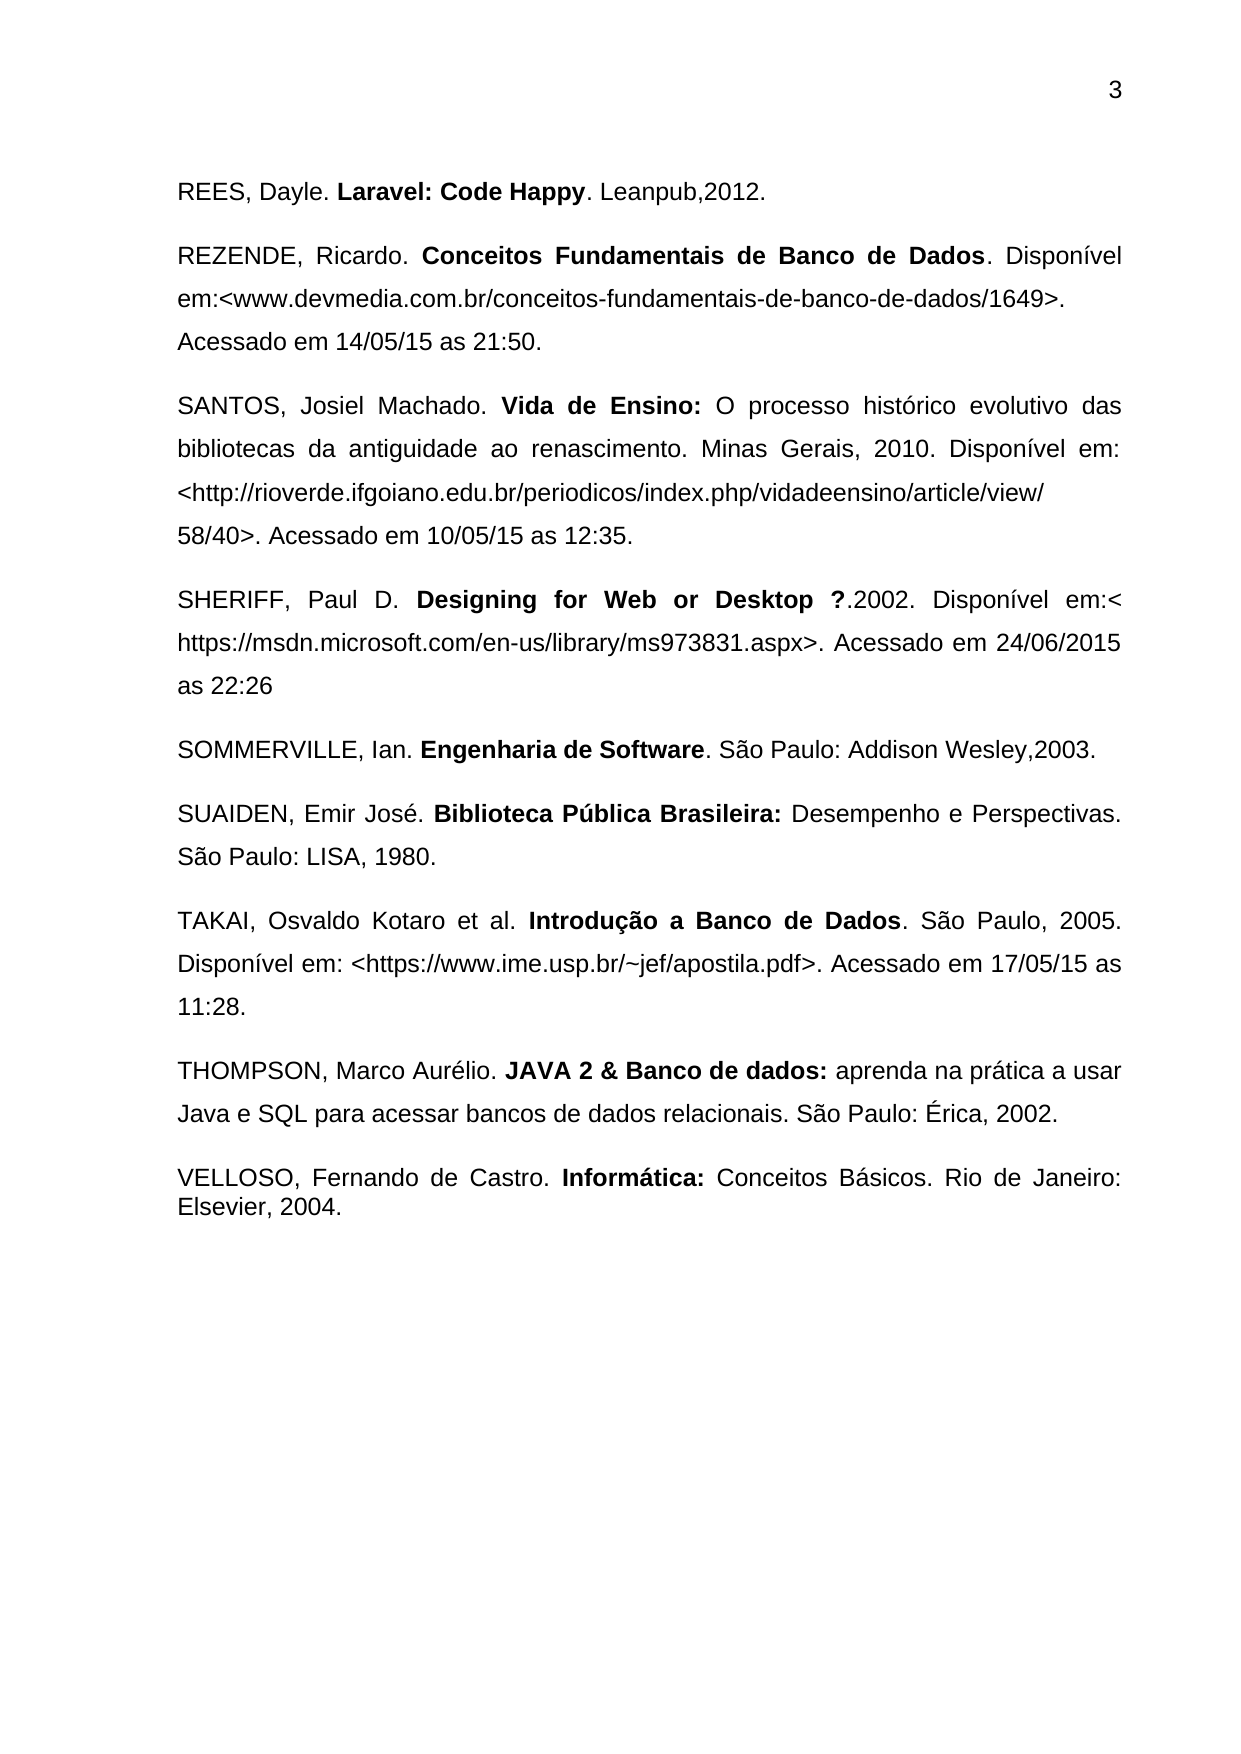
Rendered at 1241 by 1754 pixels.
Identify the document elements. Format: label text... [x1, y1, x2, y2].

text SOMMERVILLE, Ian. Engenharia de Software. São Paulo: Addison Wesley,2003. [177, 735, 1122, 763]
text REZENDE, Ricardo. Conceitos Fundamentais de Banco de Dados. Disponível em:<www.devmedia.com.br/conceitos-fundamentais-de-banco-de-dados/1649>. Acessado em 14/05/15 as 21:50. [177, 241, 1122, 356]
text THOMPSON, Marco Aurélio. JAVA 2 & Banco de dados: aprenda na prática a usar Java e SQL para acessar bancos de dados relacionais. São Paulo: Érica, 2002. [177, 1056, 1122, 1128]
text TAKAI, Osvaldo Kotaro et al. Introdução a Banco de Dados. São Paulo, 2005. Disponível em: <https://www.ime.usp.br/~jef/apostila.pdf>. Acessado em 17/05/15 as 11:28. [177, 906, 1122, 1021]
text SHERIFF, Paul D. Designing for Web or Desktop ?.2002. Disponível em:< https://msdn.microsoft.com/en-us/library/ms973831.aspx>. Acessado em 24/06/2015 as 22:26 [177, 584, 1122, 699]
text REES, Dayle. Laravel: Code Happy. Leanpub,2012. [177, 177, 1122, 206]
text VELLOSO, Fernando de Castro. Informática: Conceitos Básicos. Rio de Janeiro: Elsevier, 2004. [177, 1163, 1122, 1221]
text SANTOS, Josiel Machado. Vida de Ensino: O processo histórico evolutivo das bibliotecas da antiguidade ao renascimento. Minas Gerais, 2010. Disponível em: <http://rioverde.ifgoiano.edu.br/periodicos/index.php/vidadeensino/article/view/58/40>. Acessado em 10/05/15 as 12:35. [177, 391, 1122, 549]
text SUAIDEN, Emir José. Biblioteca Pública Brasileira: Desempenho e Perspectivas. São Paulo: LISA, 1980. [177, 799, 1122, 871]
